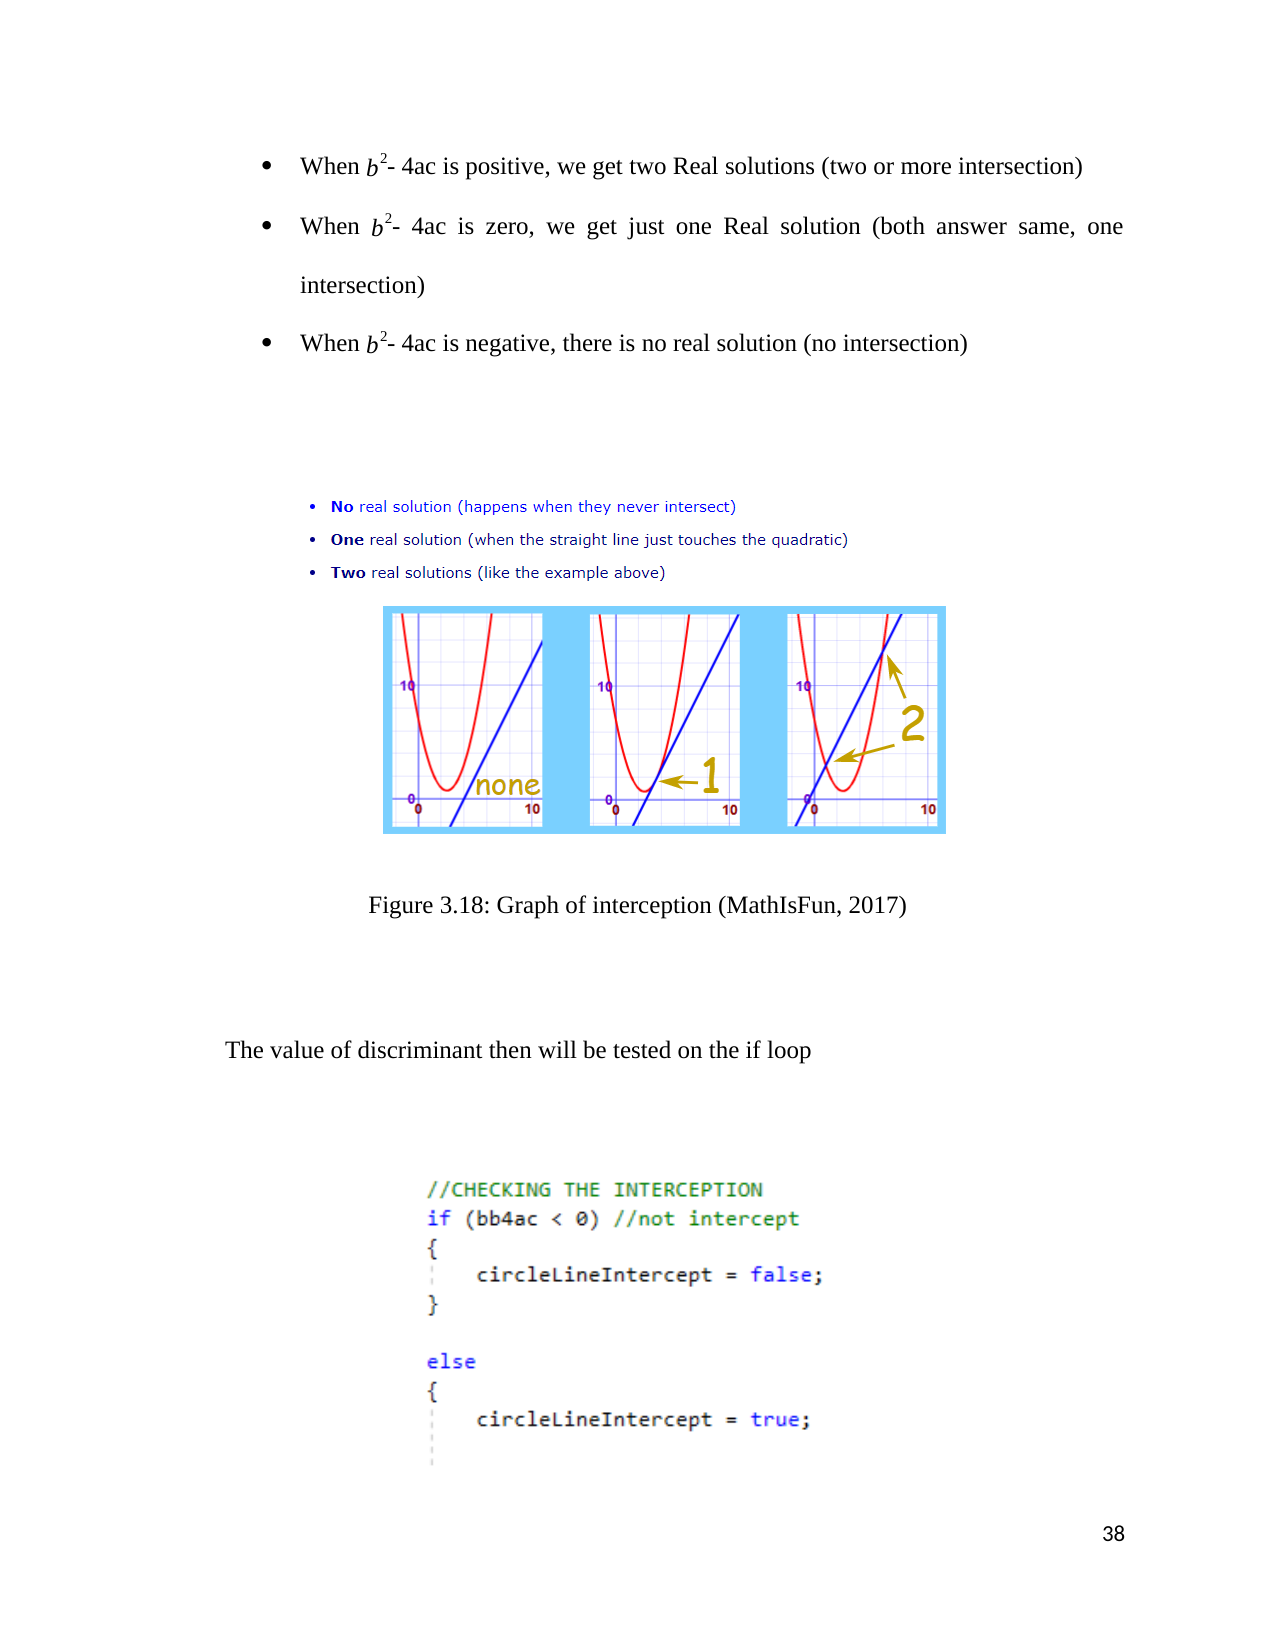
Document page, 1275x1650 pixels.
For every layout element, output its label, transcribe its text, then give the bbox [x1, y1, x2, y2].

picture [418, 1173, 857, 1469]
picture [303, 487, 972, 848]
text The value of discriminant then will be tested on the if loop [150, 1035, 1125, 1063]
list When - 4ac is zero, we get just one Real solution (both answer same, one intersection) [262, 210, 1125, 298]
list When - 4ac is positive, we get two Real solutions (two or more intersection) [262, 150, 1125, 181]
list When - 4ac is negative, there is no real solution (no intersection) [262, 327, 1125, 358]
